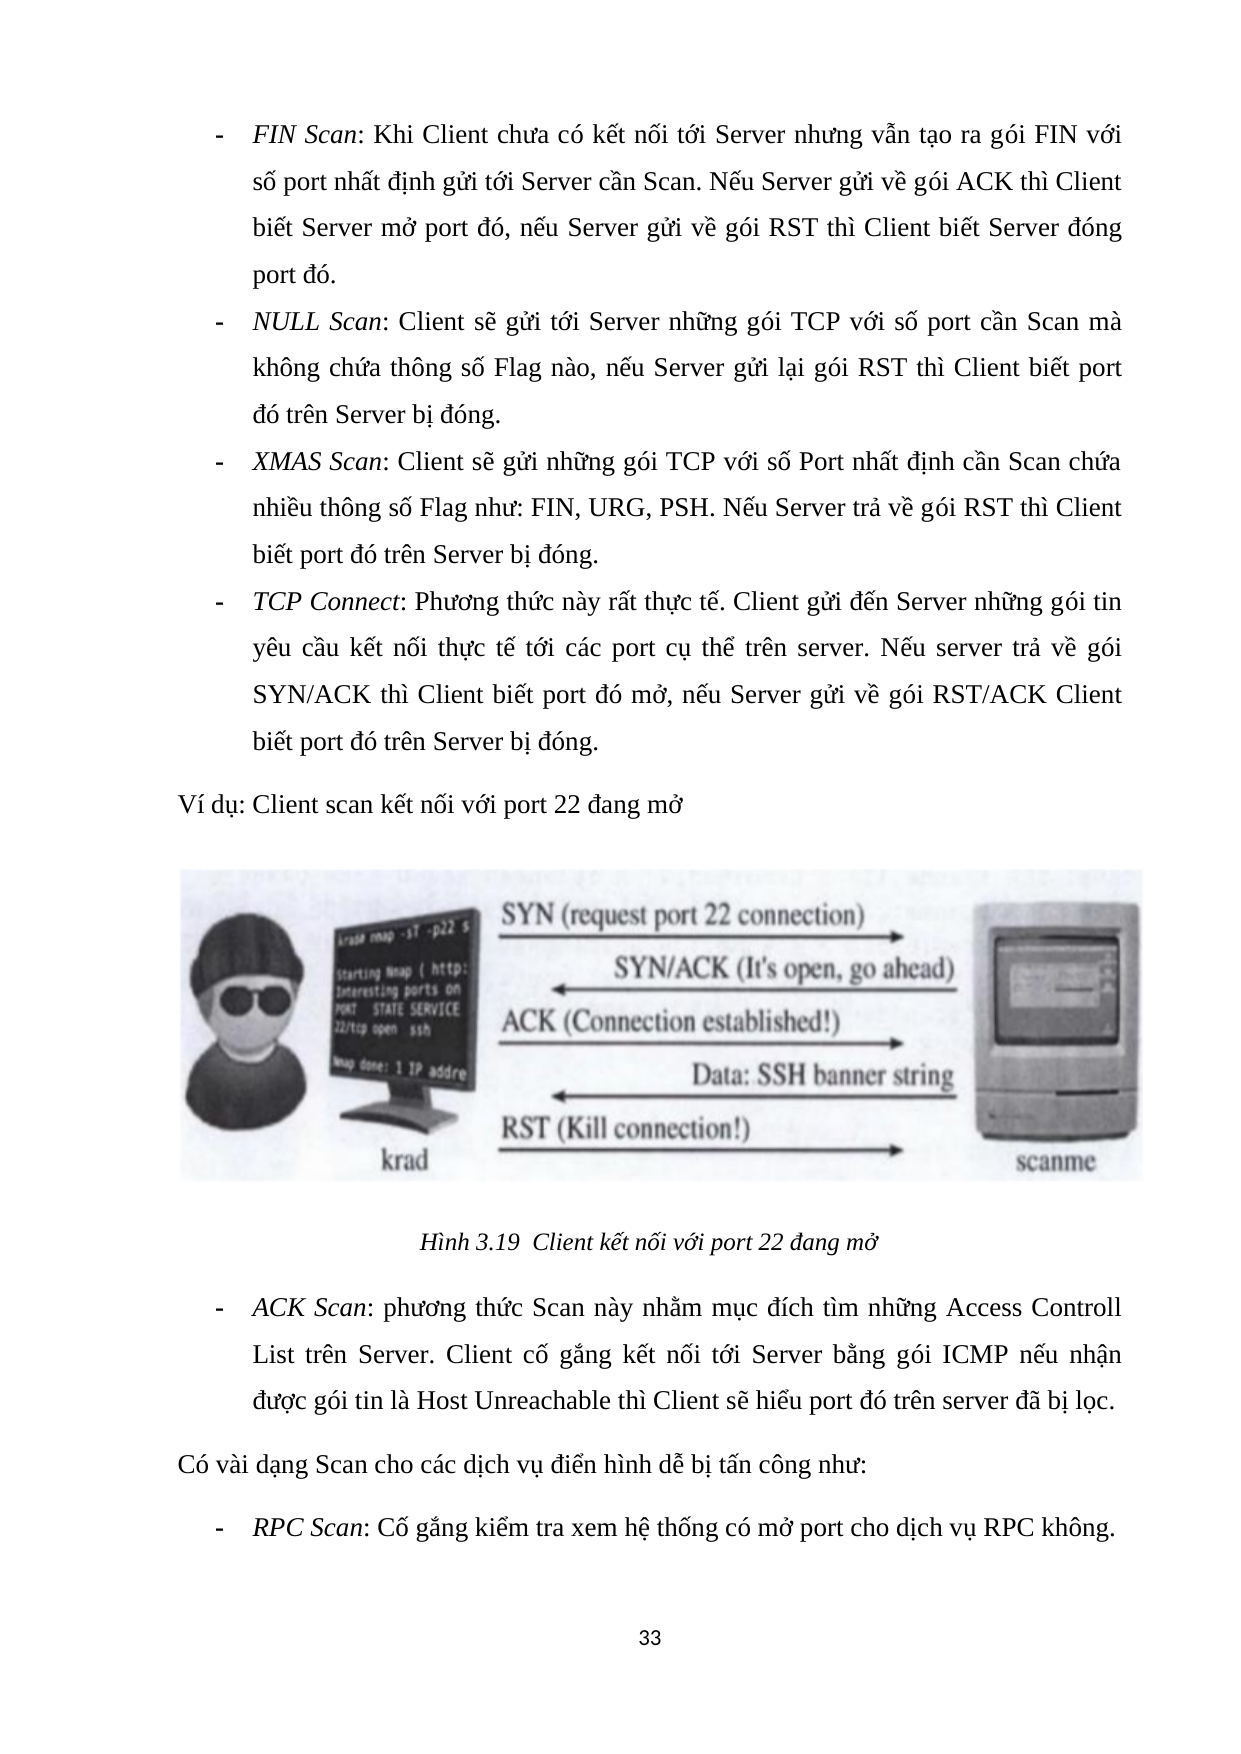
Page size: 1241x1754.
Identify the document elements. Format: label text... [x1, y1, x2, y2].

text Có vài dạng Scan cho các dịch vụ điển hình dễ bị tấn công như: [177, 1448, 1122, 1479]
list XMAS Scan: Client sẽ gửi những gói TCP với số Port nhất định cần Scan chứa nhiều thông số Flag như: FIN, URG, PSH. Nếu Server trả về gói RST thì Client biết port đó trên Server bị đóng. [215, 445, 1122, 569]
list ACK Scan: phương thức Scan này nhằm mục đích tìm những Access Controll List trên Server. Client cố gắng kết nối tới Server bằng gói ICMP nếu nhận được gói tin là Host Unreachable thì Client sẽ hiểu port đó trên server đã bị lọc. [215, 1291, 1122, 1416]
text Ví dụ: Client scan kết nối với port 22 đang mở [177, 788, 1122, 819]
picture [177, 851, 1153, 1209]
list TCP Connect: Phương thức này rất thực tế. Client gửi đến Server những gói tin yêu cầu kết nối thực tế tới các port cụ thể trên server. Nếu server trả về gói SYN/ACK thì Client biết port đó mở, nếu Server gửi về gói RST/ACK Client biết port đó trên Server bị đóng. [215, 585, 1122, 756]
list FIN Scan: Khi Client chưa có kết nối tới Server nhưng vẫn tạo ra gói FIN với số port nhất định gửi tới Server cần Scan. Nếu Server gửi về gói ACK thì Client biết Server mở port đó, nếu Server gửi về gói RST thì Client biết Server đóng port đó. [215, 118, 1122, 289]
list NULL Scan: Client sẽ gửi tới Server những gói TCP với số port cần Scan mà không chứa thông số Flag nào, nếu Server gửi lại gói RST thì Client biết port đó trên Server bị đóng. [215, 305, 1122, 429]
list RPC Scan: Cố gắng kiểm tra xem hệ thống có mở port cho dịch vụ RPC không. [215, 1511, 1122, 1542]
